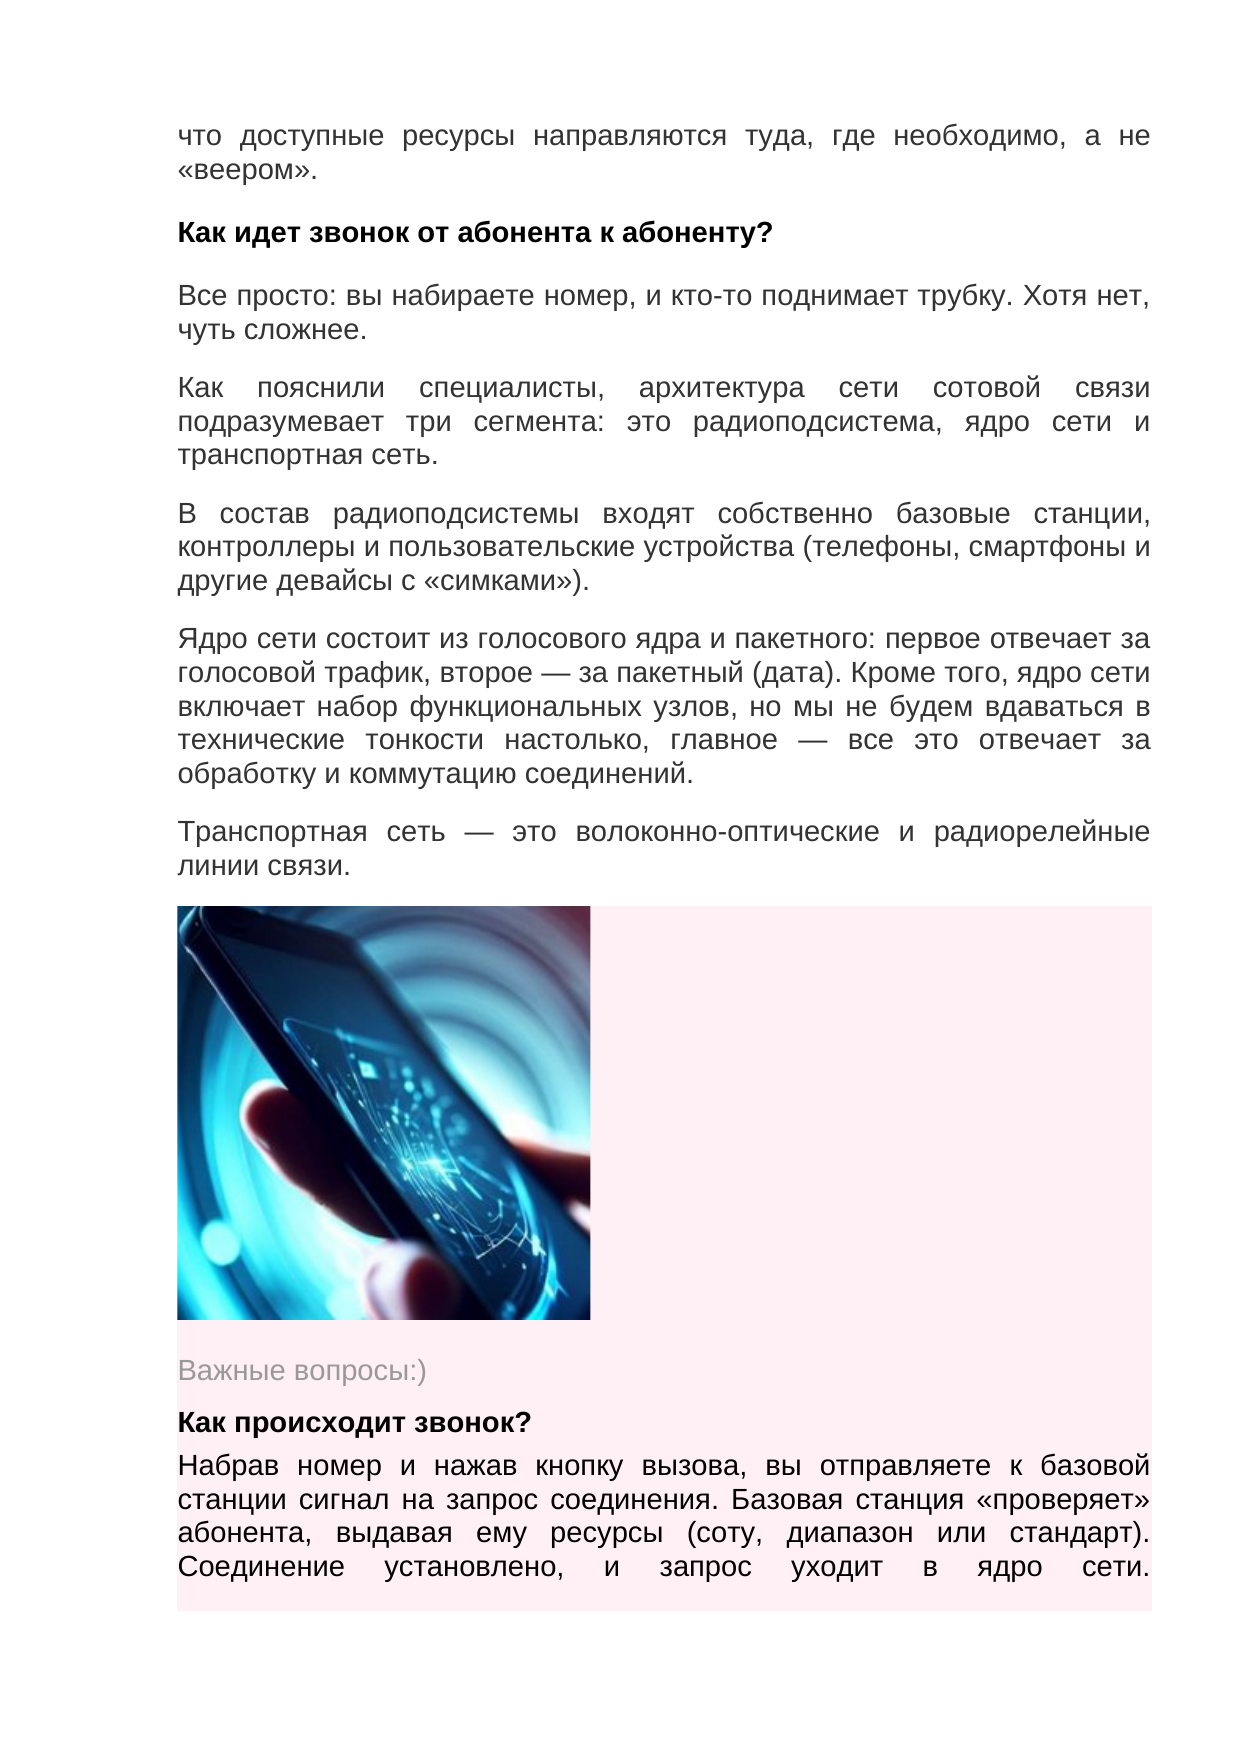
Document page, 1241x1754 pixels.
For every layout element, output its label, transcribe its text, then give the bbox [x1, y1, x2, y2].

text Все просто: вы набираете номер, и кто-то поднимает трубку. Хотя нет, чуть сложнее. [177, 278, 1152, 345]
text Набрав номер и нажав кнопку вызова, вы отправляете к базовой станции сигнал на запрос соединения. Базовая станция «проверяет» абонента, выдавая ему ресурсы (соту, диапазон или стандарт). Соединение установлено, и запрос уходит в ядро сети. [177, 1448, 1152, 1611]
text Как происходит звонок? [177, 1405, 1152, 1439]
picture [177, 1311, 185, 1320]
text Транспортная сеть — это волоконно-оптические и радиорелейные линии связи. [177, 814, 1152, 881]
text Важные вопросы:) [177, 1319, 1152, 1387]
picture [177, 906, 591, 1320]
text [177, 118, 1152, 185]
text Как пояснили специалисты, архитектура сети сотовой связи подразумевает три сегмента: это радиоподсистема, ядро сети и транспортная сеть. [177, 370, 1152, 471]
text В состав радиоподсистемы входят собственно базовые станции, контроллеры и пользовательские устройства (телефоны, смартфоны и другие девайсы с «симками»). [177, 496, 1152, 596]
text Как идет звонок от абонента к абоненту? [177, 215, 1152, 248]
text Ядро сети состоит из голосового ядра и пакетного: первое отвечает за голосовой трафик, второе — за пакетный (дата). Кроме того, ядро сети включает набор функциональных узлов, но мы не будем вдаваться в технические тонкости настолько, главное — все это отвечает за обработку и коммутацию соединений. [177, 621, 1152, 789]
